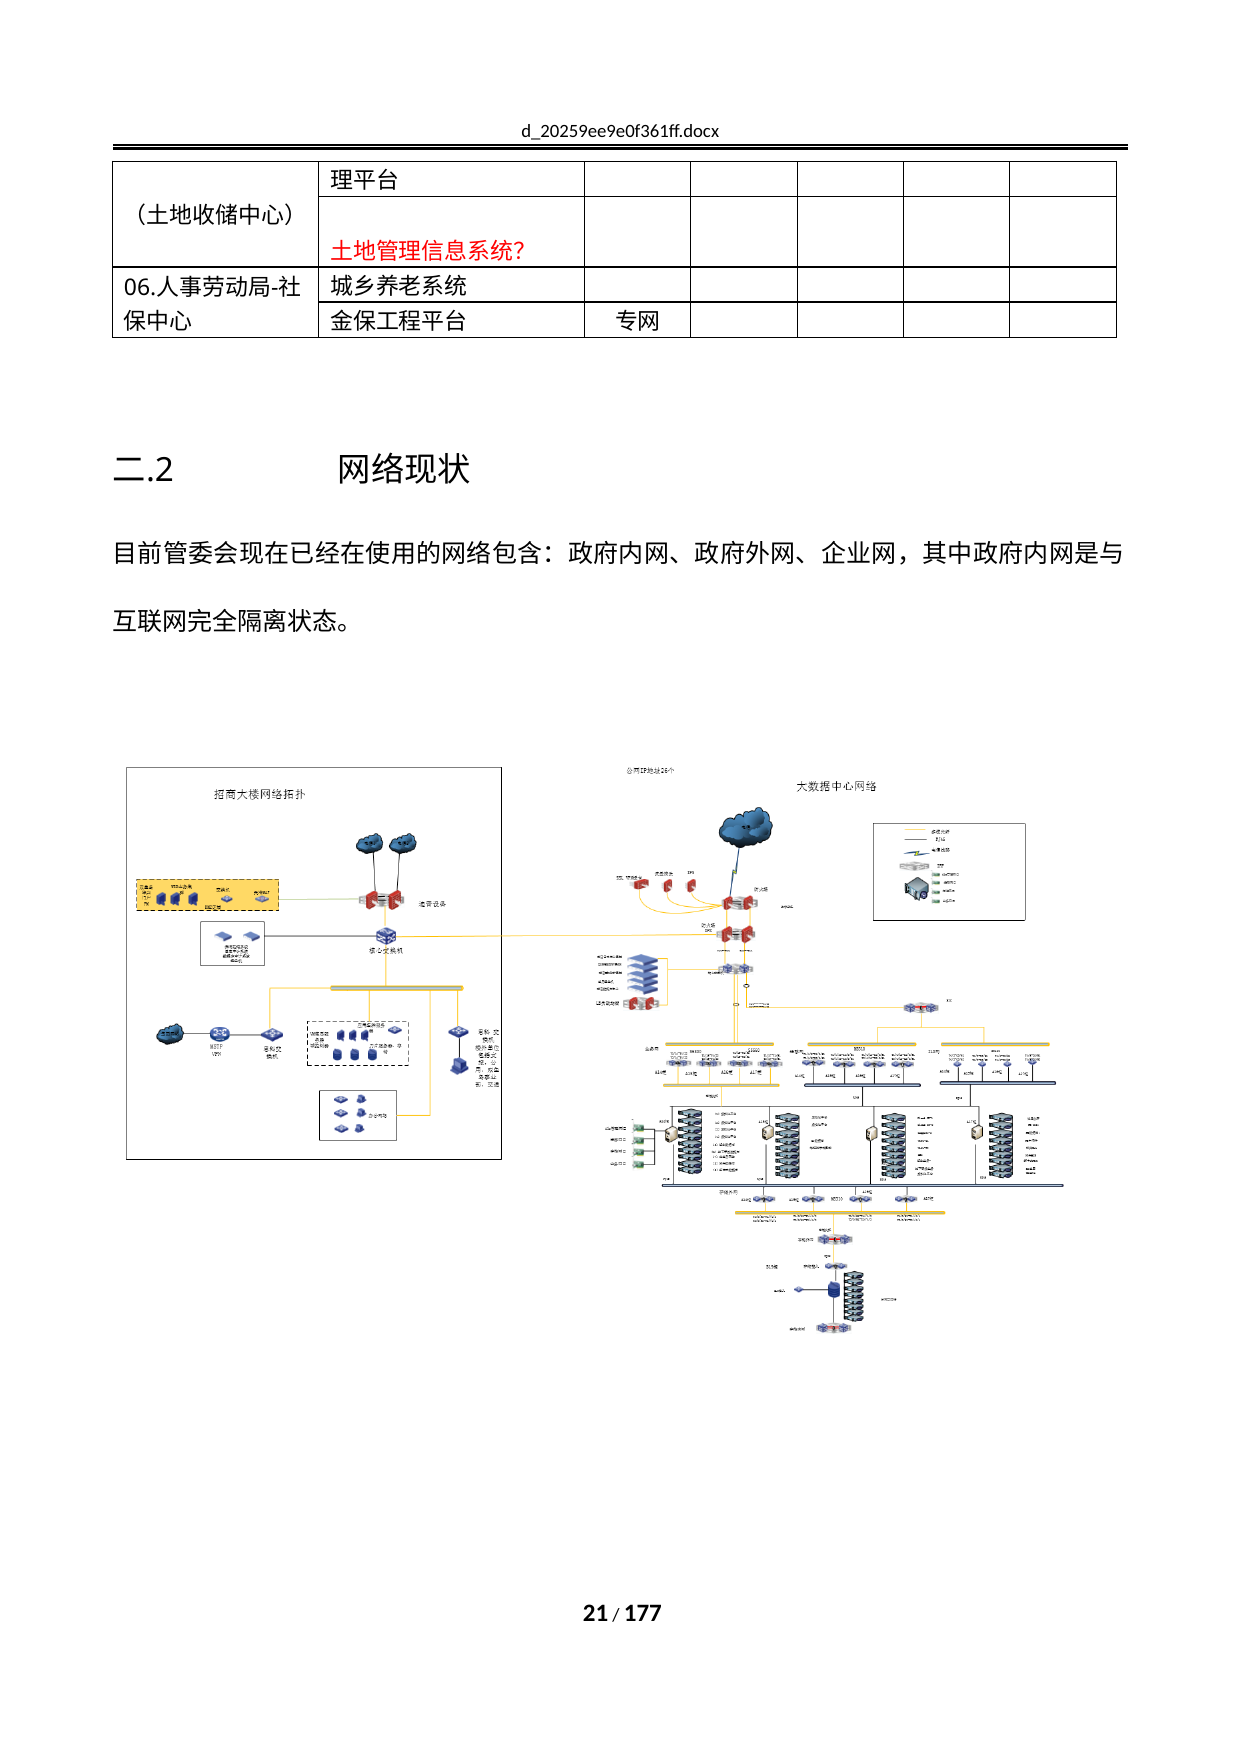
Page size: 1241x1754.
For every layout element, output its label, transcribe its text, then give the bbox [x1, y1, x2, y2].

text 网络现状 [112, 433, 1128, 501]
table_cell [798, 162, 903, 196]
table_cell 省建 [585, 162, 690, 196]
table_cell [1010, 197, 1116, 266]
table_cell [1010, 268, 1116, 301]
table_cell [691, 197, 797, 266]
table_cell 专网 [585, 303, 690, 337]
text 目前管委会现在已经在使用的网络包含：政府内网、政府外网、企业网，其中政府内网是与互联网完全隔离状态。 [112, 518, 1128, 654]
table_cell [1010, 162, 1116, 196]
table_cell [691, 162, 797, 196]
table_cell 城乡养老系统 [319, 268, 584, 301]
table_cell [585, 268, 690, 301]
table_cell 10.社会发展局（土地收储中心） [113, 162, 318, 266]
table_cell [691, 303, 797, 337]
table_cell 金保工程平台 [319, 303, 584, 337]
table_cell [904, 268, 1009, 301]
table_cell [904, 303, 1009, 337]
table_cell 06.人事劳动局-社保中心 [113, 268, 318, 337]
table_cell [1010, 303, 1116, 337]
table_cell [691, 268, 797, 301]
table_cell 福建省社区网格服务管理平台 [319, 162, 584, 196]
table_cell [798, 197, 903, 266]
table_cell 土地管理信息系统？ [319, 197, 584, 266]
table_cell [798, 268, 903, 301]
table_cell [585, 197, 690, 266]
picture [112, 721, 1128, 1361]
table_cell [798, 303, 903, 337]
table_cell [904, 162, 1009, 196]
table_cell [904, 197, 1009, 266]
